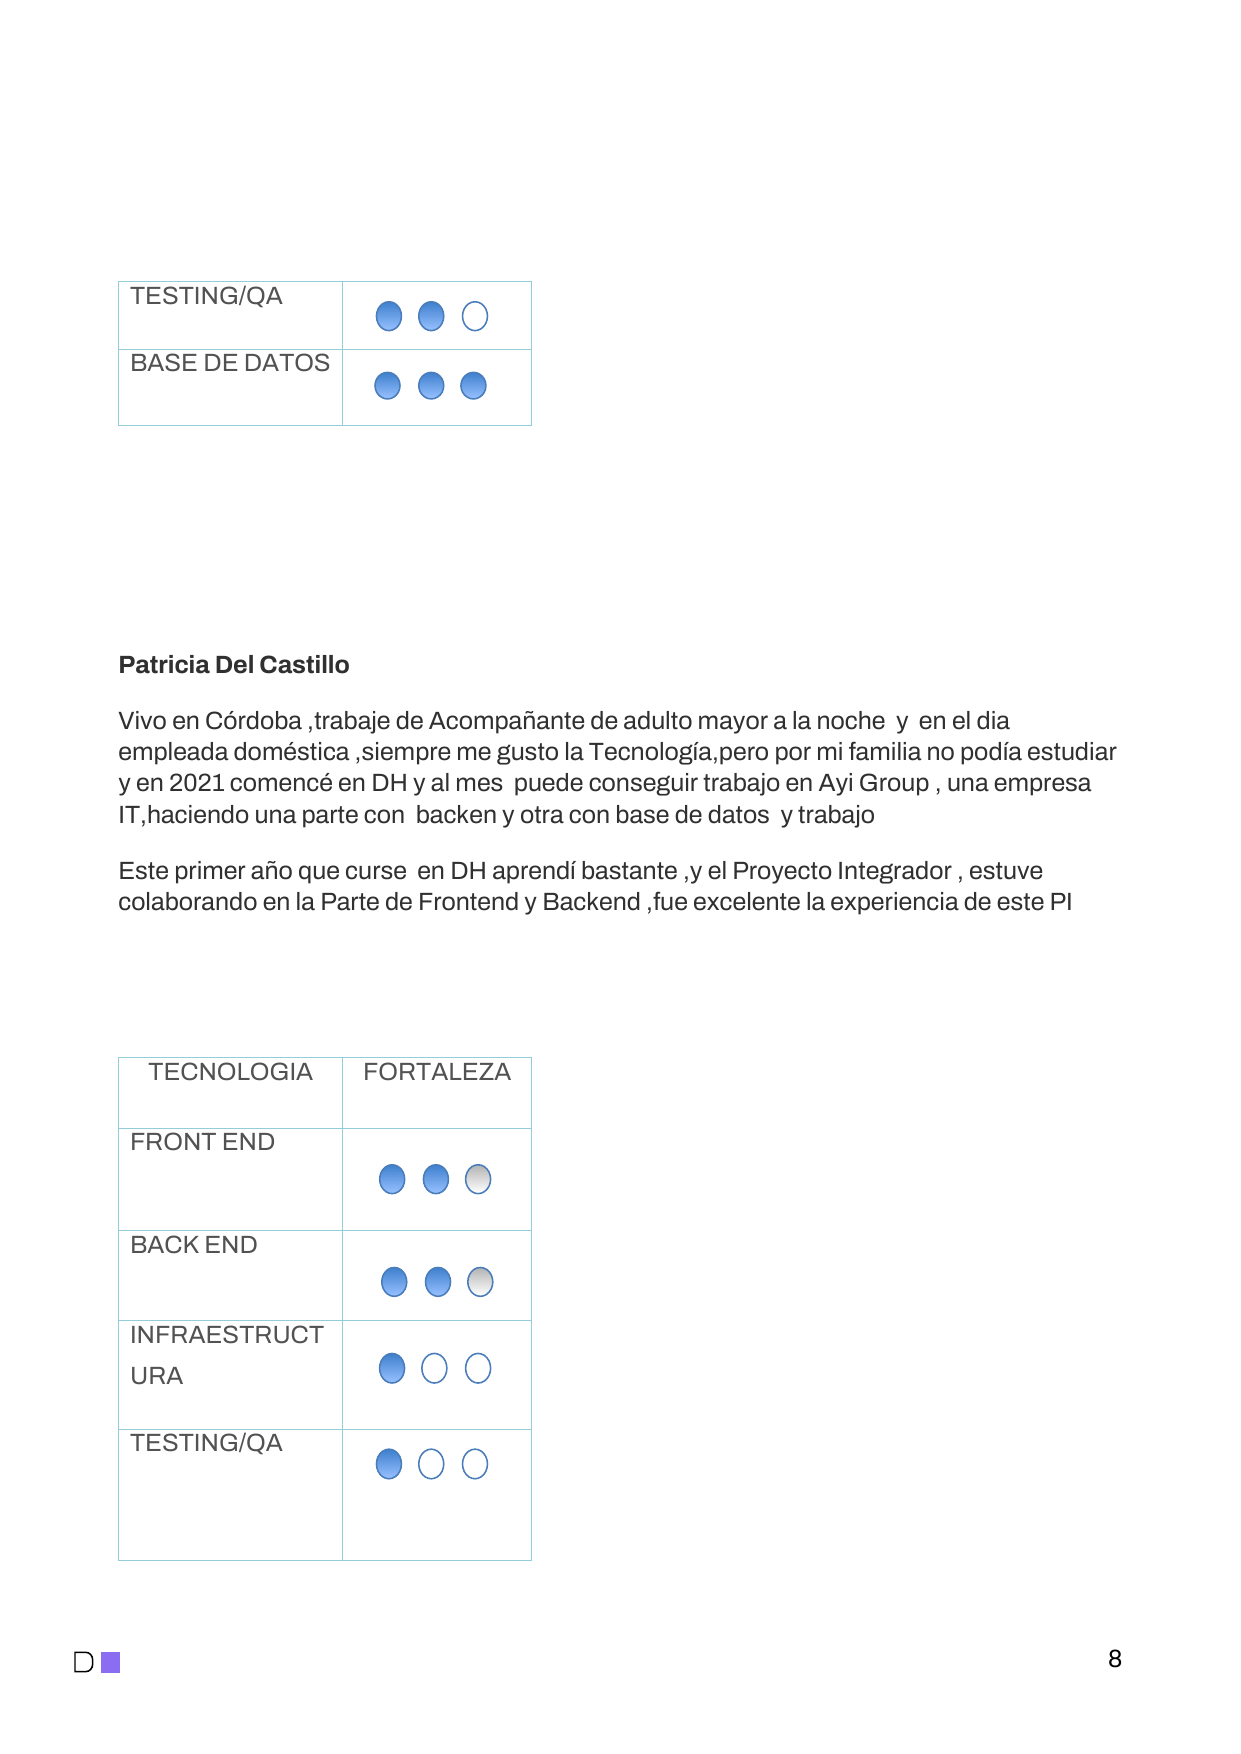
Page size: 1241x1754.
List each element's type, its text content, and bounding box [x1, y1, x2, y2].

table_cell [343, 350, 531, 425]
table_cell BASE DE DATOS [119, 350, 342, 425]
table_header TECNOLOGIA [119, 1058, 342, 1127]
table_cell TESTING/QA [119, 282, 342, 349]
table_cell [343, 1430, 531, 1560]
table_cell TESTING/QA [119, 1430, 342, 1560]
table_header FORTALEZA [343, 1058, 531, 1127]
table_cell [343, 1231, 531, 1320]
table_cell [343, 1129, 531, 1230]
text Vivo en Córdoba ,trabaje de Acompañante de adulto mayor a la noche y en el dia empleada doméstica ,siempre me gusto la Tecnología,pero por mi familia no podía estudiar y en 2021 comencé en DH y al mes puede conseguir trabajo en Ayi Group , una empresa IT,haciendo una parte con backen y otra con base de datos y trabajo [118, 707, 1122, 828]
text Patricia Del Castillo [118, 651, 1122, 678]
table_cell [343, 1321, 531, 1429]
table_cell INFRAESTRUCTURA [119, 1321, 342, 1429]
table_cell BACK END [119, 1231, 342, 1320]
table_cell FRONT END [119, 1129, 342, 1230]
text Este primer año que curse en DH aprendí bastante ,y el Proyecto Integrador , estuve colaborando en la Parte de Frontend y Backend ,fue excelente la experiencia de este PI [118, 857, 1122, 916]
table_cell [343, 282, 531, 349]
